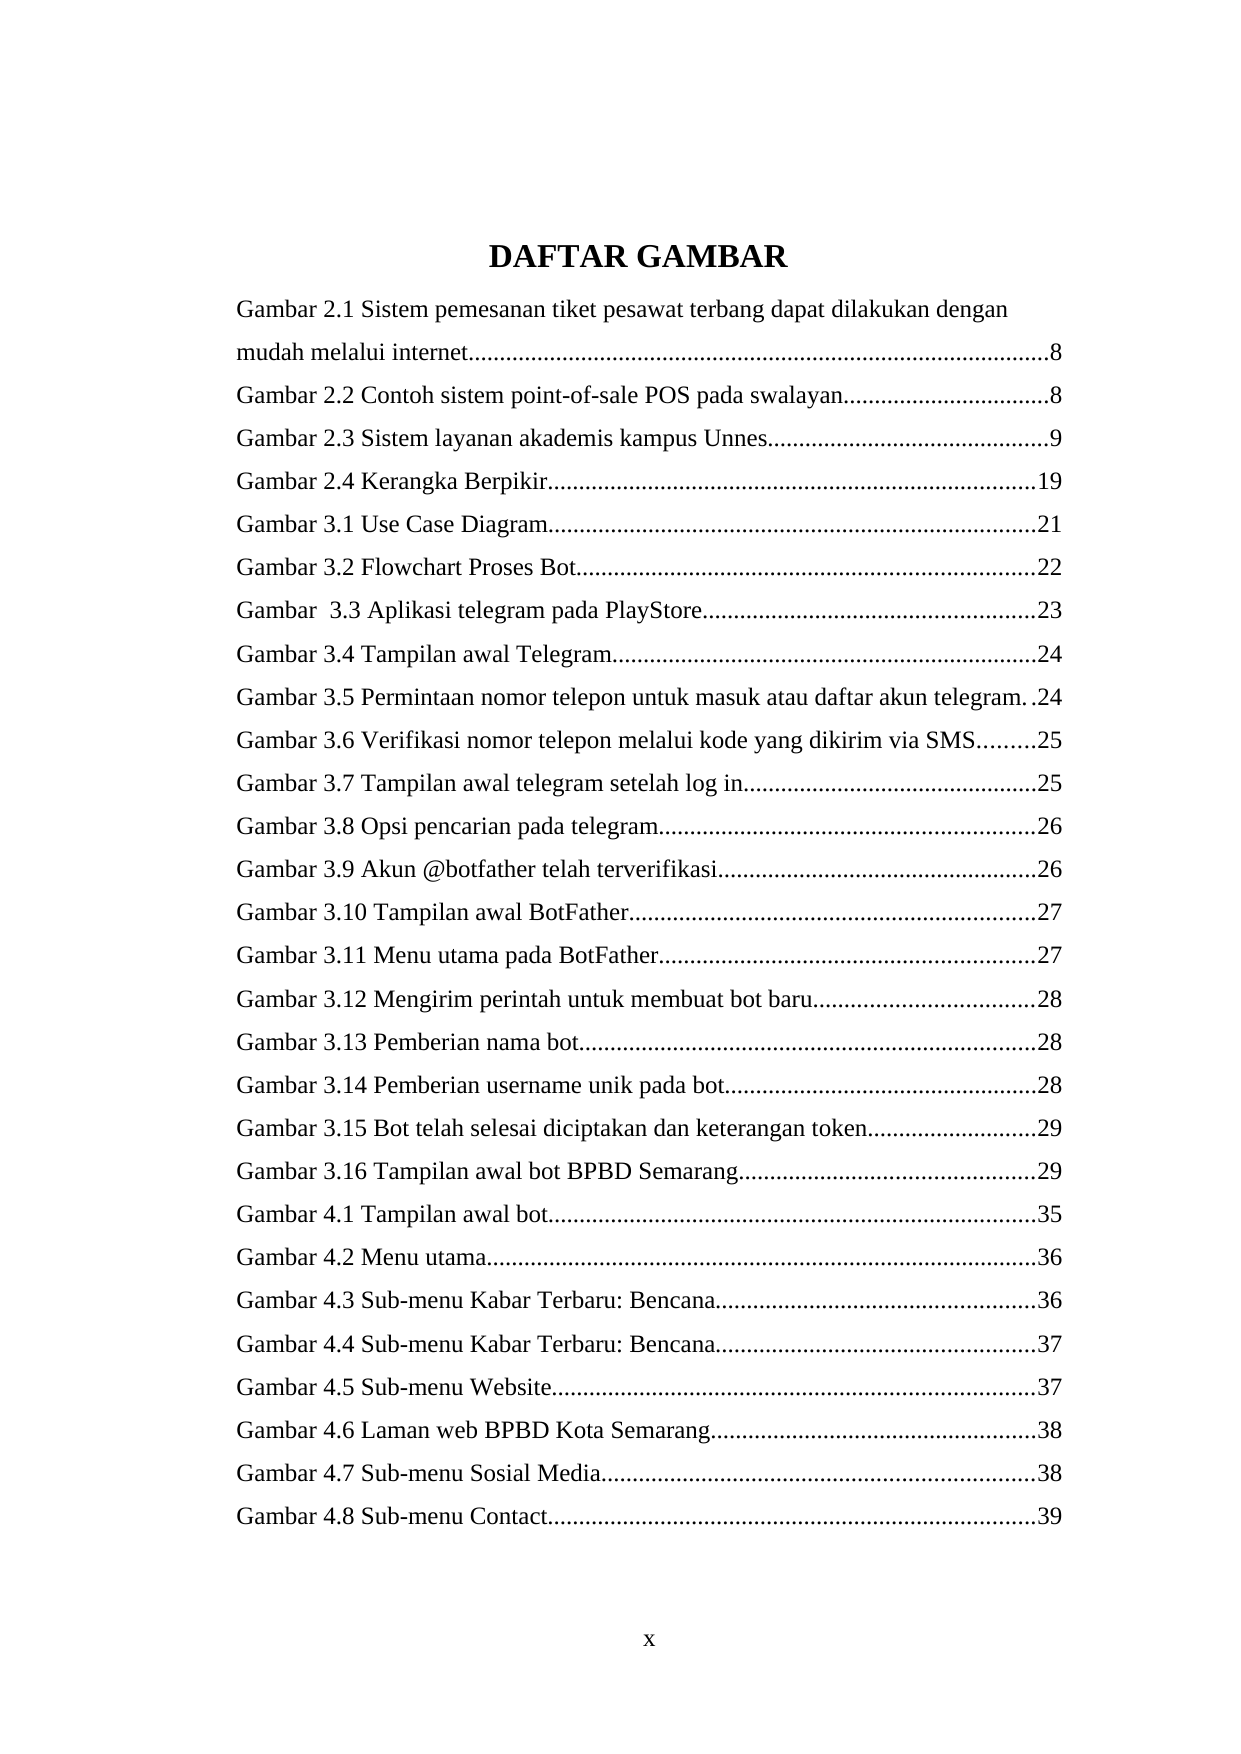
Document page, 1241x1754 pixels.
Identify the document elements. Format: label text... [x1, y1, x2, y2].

text Gambar 3.6 Verifikasi nomor telepon melalui kode yang dikirim via SMS 25 [236, 725, 1063, 754]
text Gambar 2.4 Kerangka Berpikir 19 [236, 466, 1063, 495]
text Gambar 3.8 Opsi pencarian pada telegram 26 [236, 811, 1063, 840]
text Gambar 3.10 Tampilan awal BotFather 27 [236, 897, 1063, 926]
text Gambar 4.7 Sub-menu Sosial Media 38 [236, 1458, 1063, 1487]
text Gambar 3.1 Use Case Diagram 21 [236, 509, 1063, 538]
text Gambar 3.3 Aplikasi telegram pada PlayStore 23 [236, 596, 1063, 624]
text Gambar 3.5 Permintaan nomor telepon untuk masuk atau daftar akun telegram 24 [236, 682, 1063, 711]
text Gambar 3.2 Flowchart Proses Bot 22 [236, 552, 1063, 581]
text Gambar 3.7 Tampilan awal telegram setelah log in 25 [236, 768, 1063, 797]
text Gambar 4.1 Tampilan awal bot 35 [236, 1199, 1063, 1228]
text Gambar 2.2 Contoh sistem point-of-sale POS pada swalayan 8 [236, 380, 1063, 409]
text Gambar 3.14 Pemberian username unik pada bot 28 [236, 1070, 1063, 1099]
text Gambar 2.3 Sistem layanan akademis kampus Unnes 9 [236, 423, 1063, 452]
text Gambar 3.16 Tampilan awal bot BPBD Semarang 29 [236, 1156, 1063, 1185]
text Gambar 3.11 Menu utama pada BotFather 27 [236, 941, 1063, 969]
text Gambar 4.4 Sub-menu Kabar Terbaru: Bencana 37 [236, 1329, 1063, 1357]
text Gambar 4.2 Menu utama 36 [236, 1242, 1063, 1271]
text Gambar 3.9 Akun @botfather telah terverifikasi 26 [236, 854, 1063, 883]
text Gambar 3.13 Pemberian nama bot 28 [236, 1027, 1063, 1056]
text Gambar 4.8 Sub-menu Contact 39 [236, 1501, 1063, 1530]
text Gambar 3.4 Tampilan awal Telegram 24 [236, 639, 1063, 667]
text Gambar 4.3 Sub-menu Kabar Terbaru: Bencana 36 [236, 1286, 1063, 1314]
text Gambar 3.12 Mengirim perintah untuk membuat bot baru 28 [236, 984, 1063, 1012]
text Gambar 3.15 Bot telah selesai diciptakan dan keterangan token 29 [236, 1113, 1063, 1142]
text Gambar 4.6 Laman web BPBD Kota Semarang 38 [236, 1415, 1063, 1444]
text Gambar 2.1 Sistem pemesanan tiket pesawat terbang dapat dilakukan dengan mudah melalui internet 8 [236, 294, 1063, 366]
text DAFTAR GAMBAR [236, 236, 1040, 274]
text Gambar 4.5 Sub-menu Website 37 [236, 1372, 1063, 1401]
